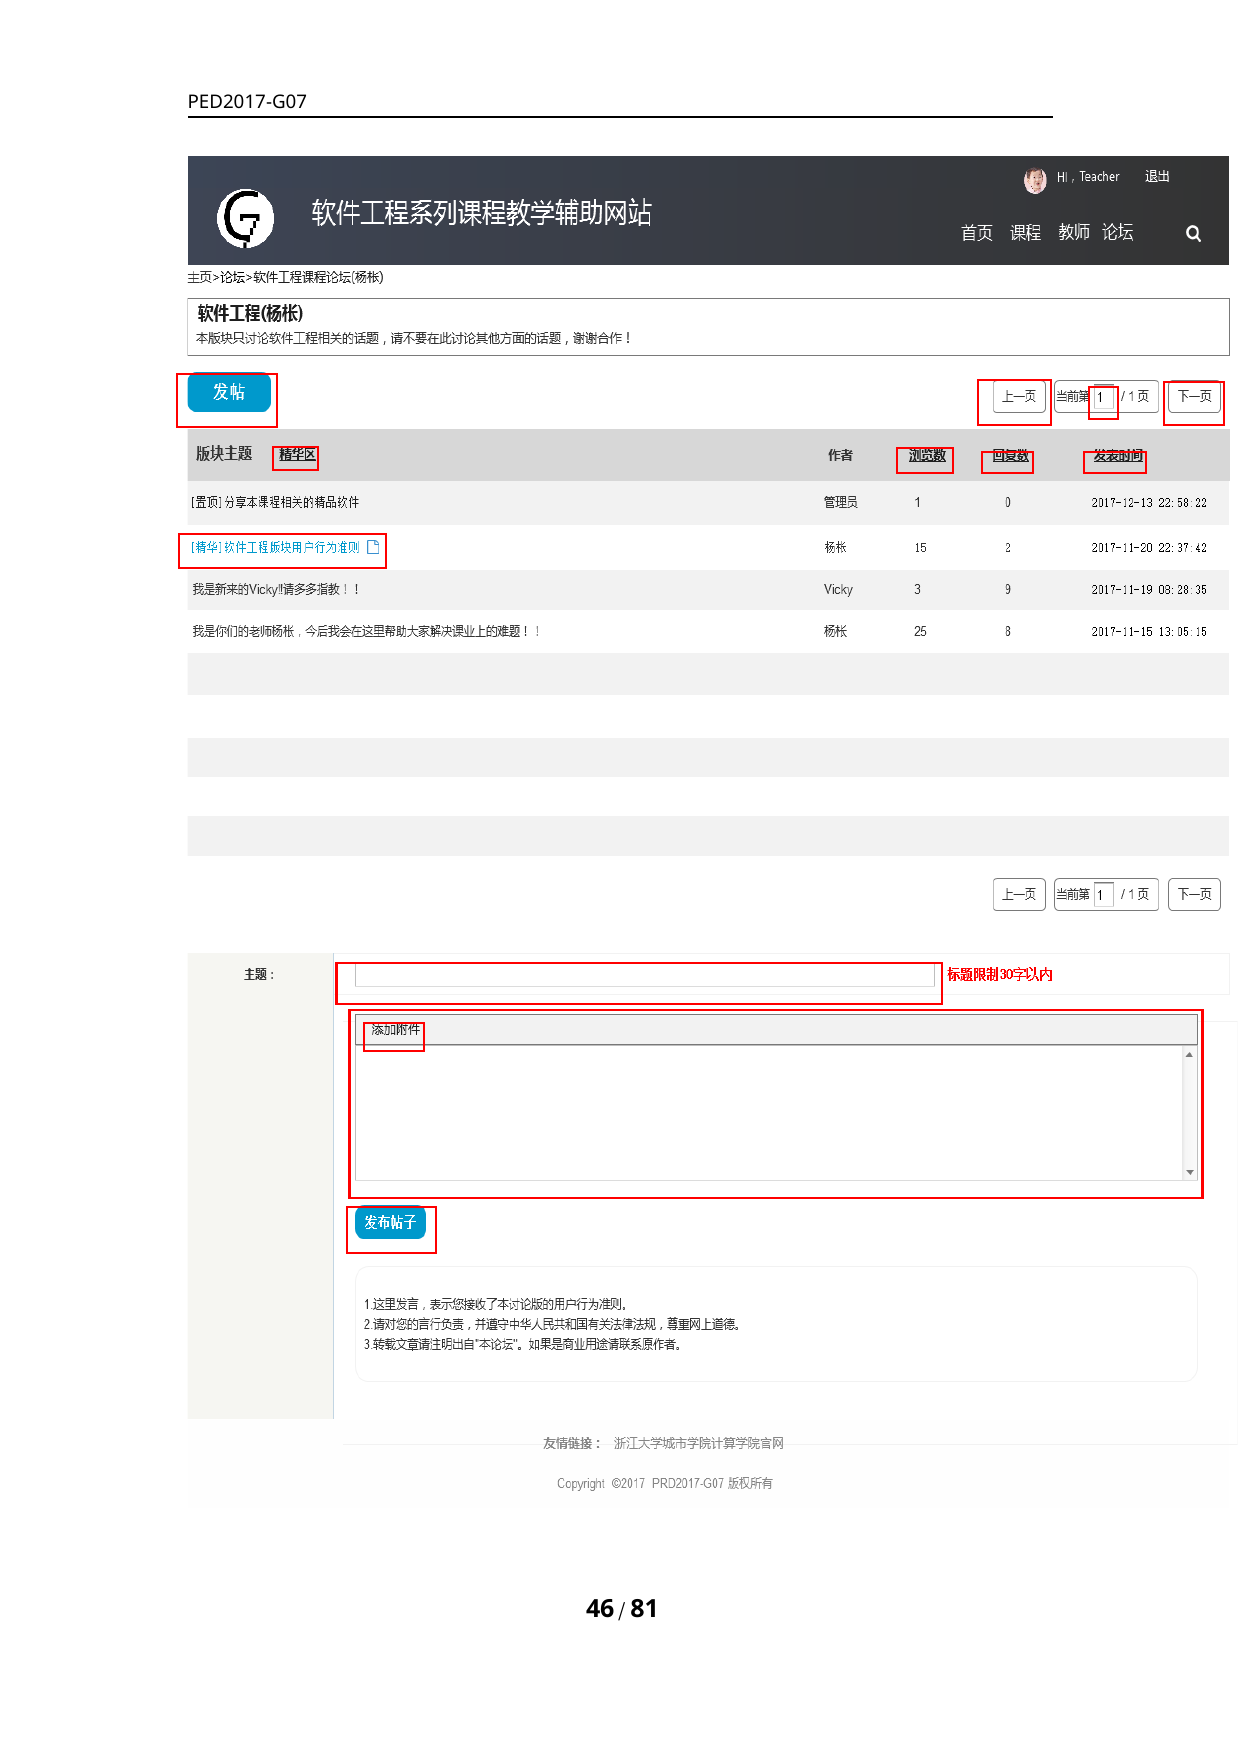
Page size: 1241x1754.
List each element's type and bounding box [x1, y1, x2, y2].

picture [231, 387, 238, 399]
picture [187, 535, 385, 567]
picture [187, 375, 276, 426]
picture [187, 155, 1238, 1510]
